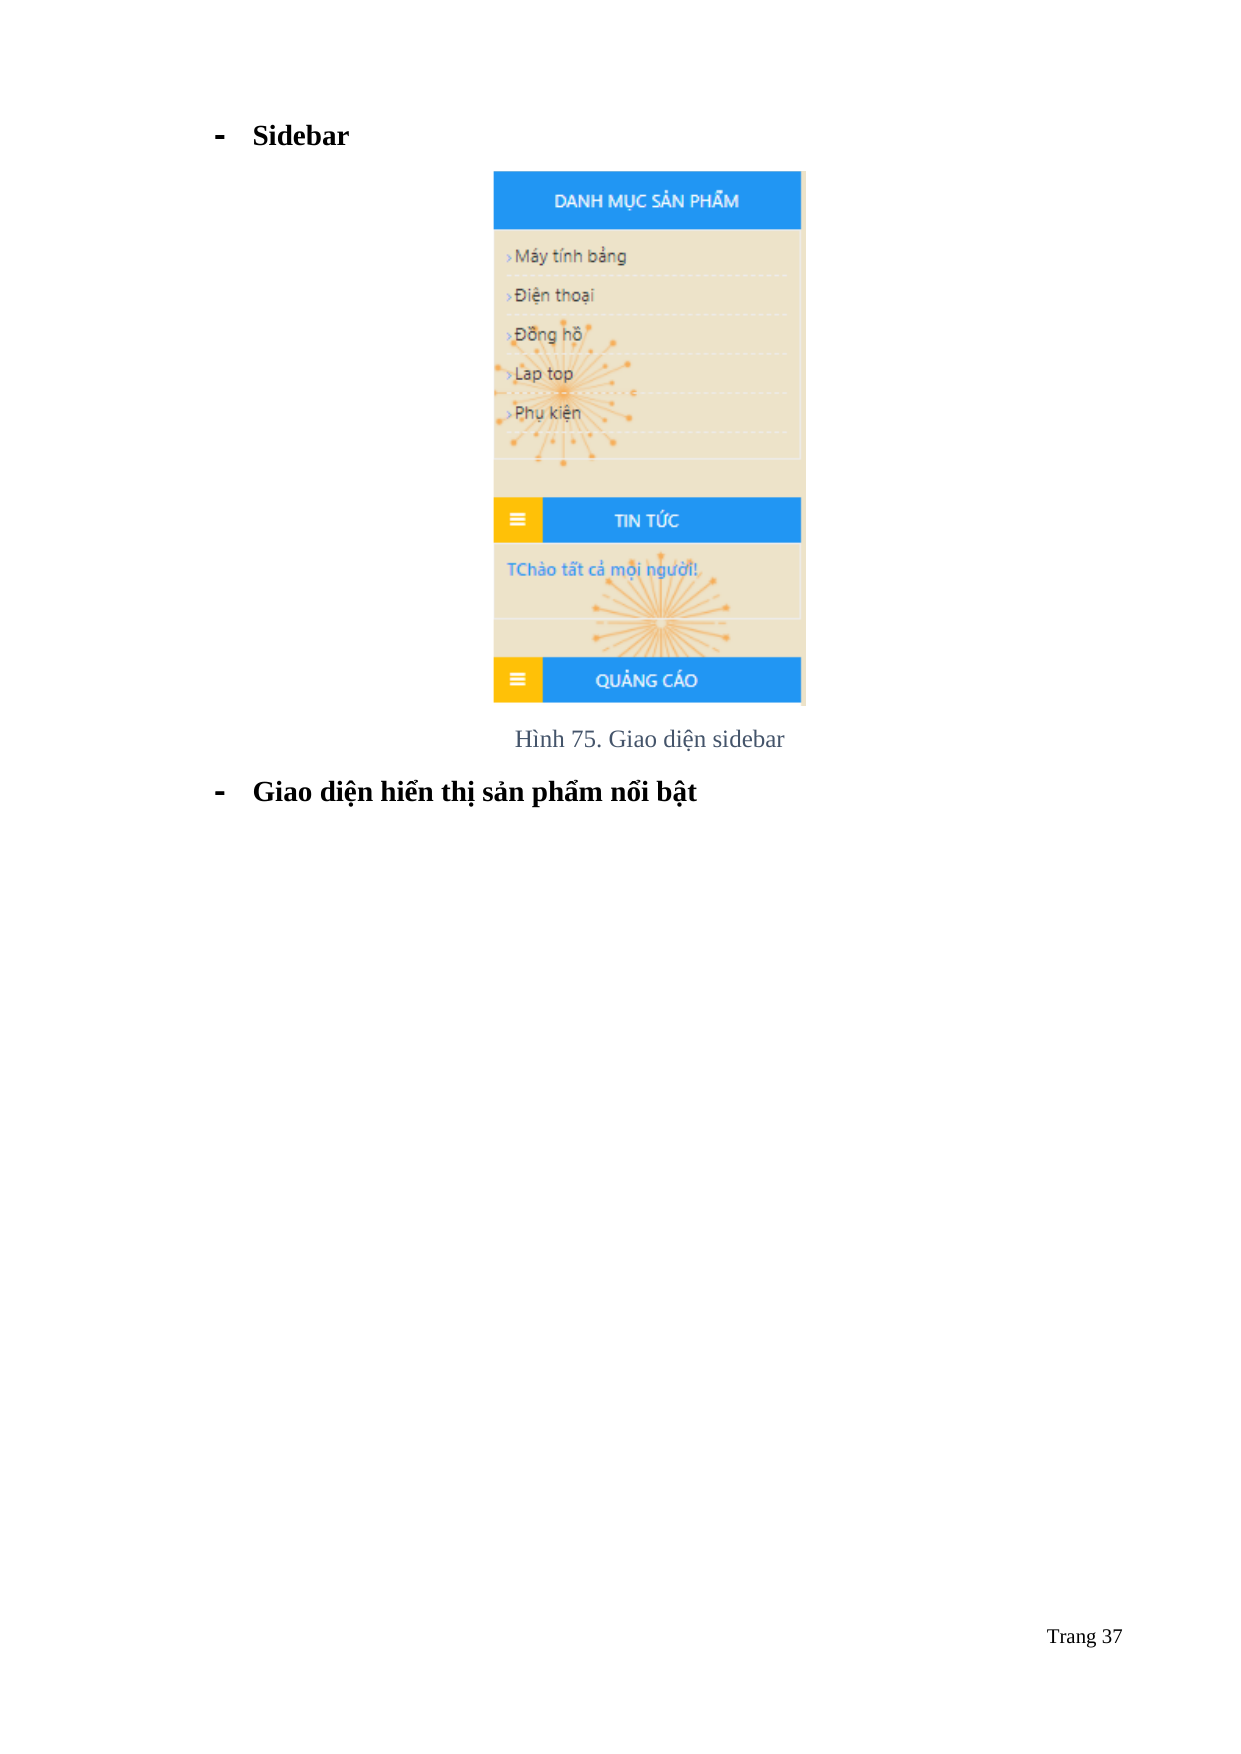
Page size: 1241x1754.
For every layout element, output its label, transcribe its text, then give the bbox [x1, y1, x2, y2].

picture [493, 171, 806, 706]
text Hình 75. Giao diện sidebar [177, 724, 1122, 753]
list Giao diện hiển thị sản phẩm nổi bật [215, 774, 1122, 808]
list Sidebar [215, 118, 1122, 152]
